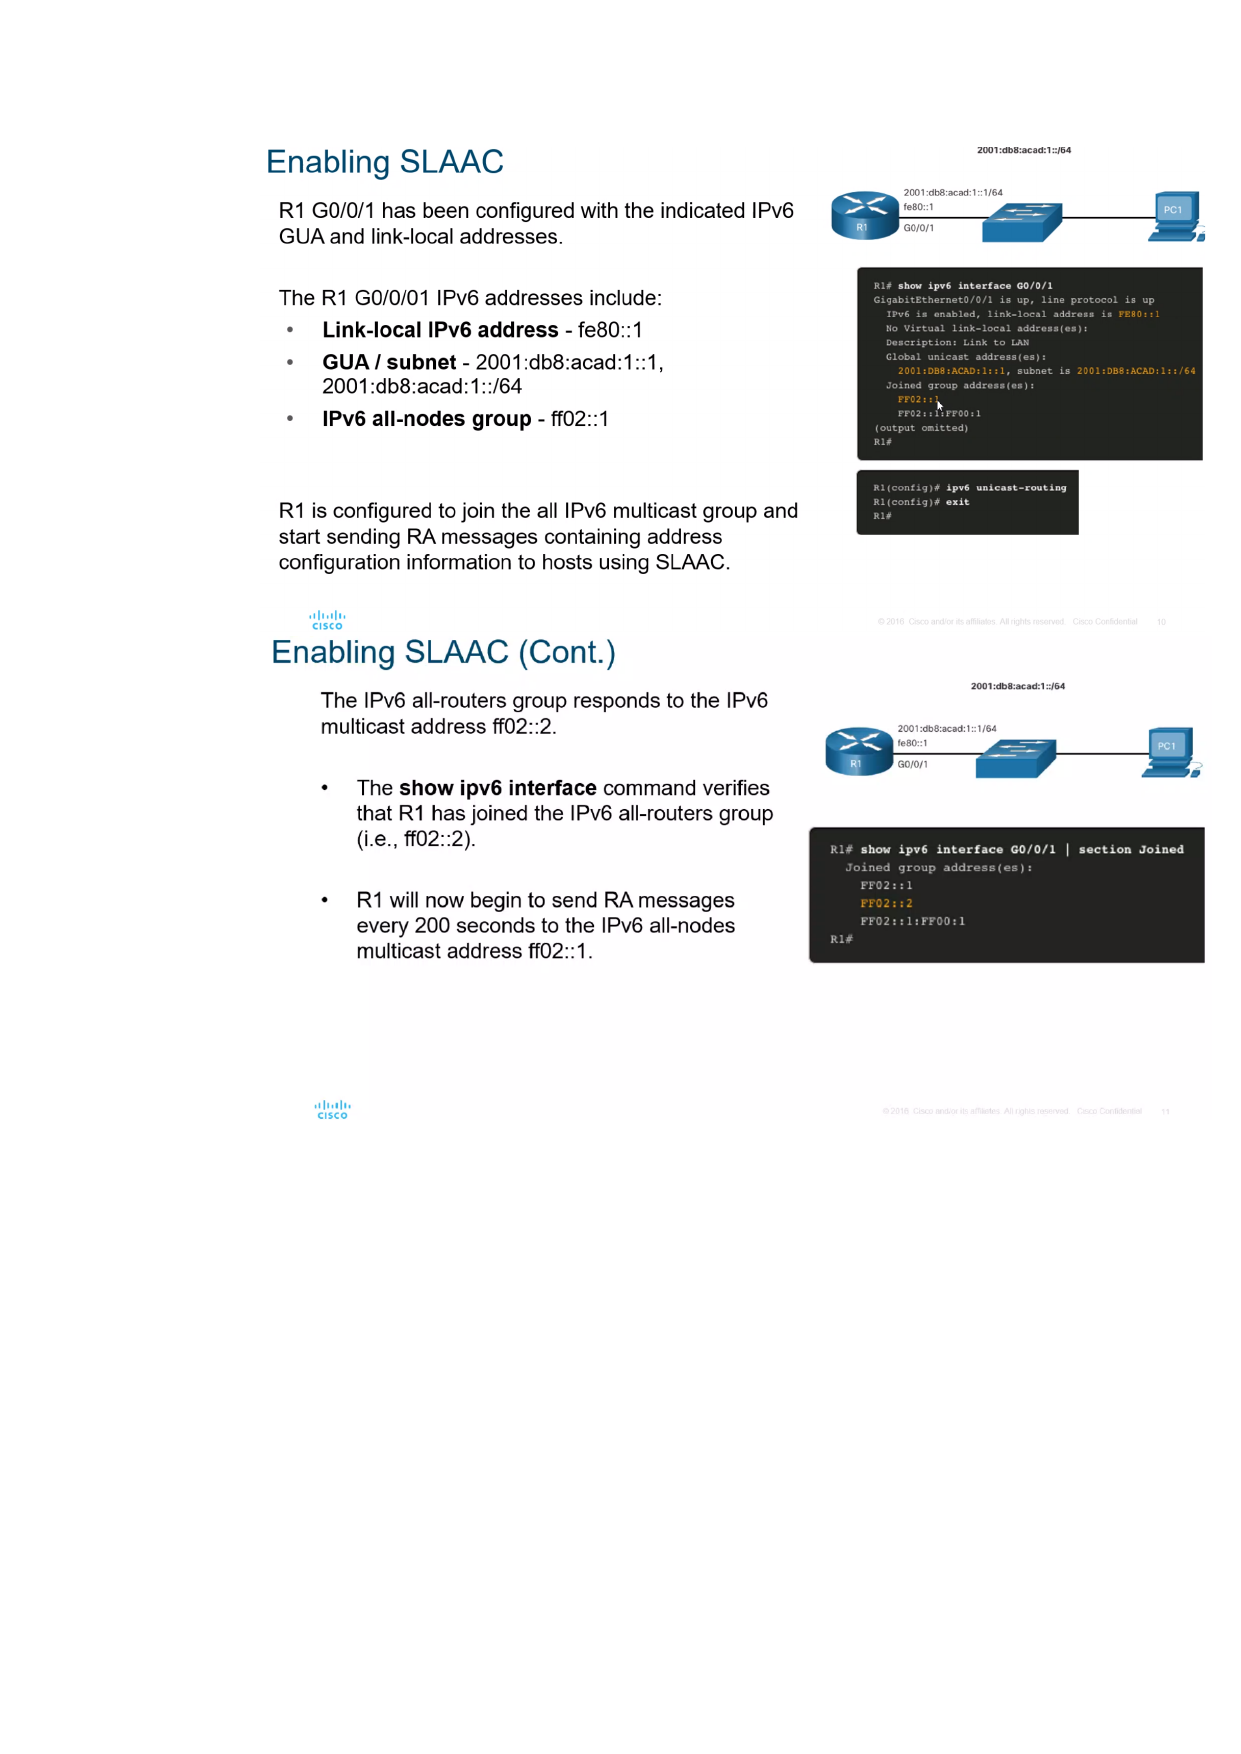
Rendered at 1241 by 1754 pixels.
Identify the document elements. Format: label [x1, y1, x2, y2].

picture [267, 636, 1213, 1120]
picture [260, 147, 1205, 632]
